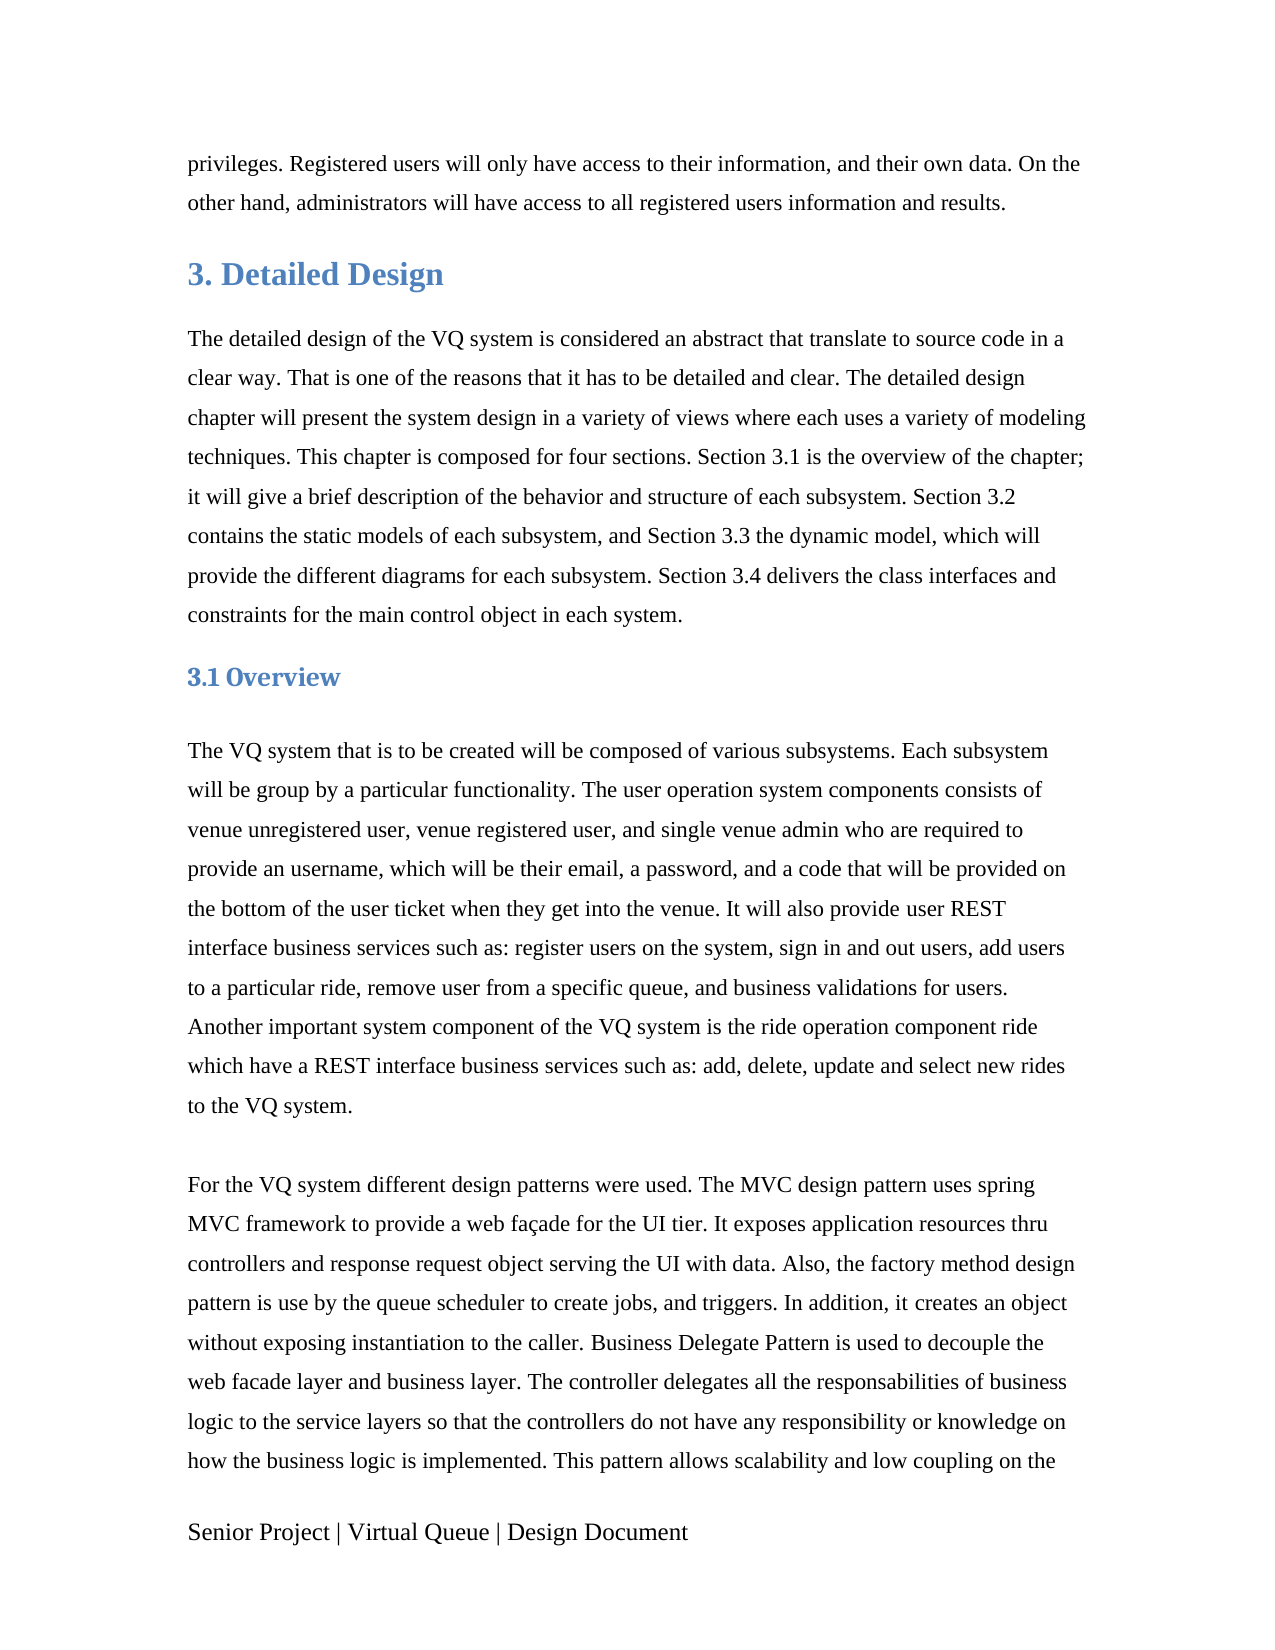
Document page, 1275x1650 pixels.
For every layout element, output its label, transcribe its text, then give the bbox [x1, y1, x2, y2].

subtitle 3.1 Overview [187, 662, 1087, 693]
text The VQ system that is to be created will be composed of various subsystems. Each subsystem will be group by a particular functionality. The user operation system components consists of venue unregistered user, venue registered user, and single venue admin who are required to provide an username, which will be their email, a password, and a code that will be provided on the bottom of the user ticket when they get into the venue. It will also provide user REST interface business services such as: register users on the system, sign in and out users, add users to a particular ride, remove user from a specific queue, and business validations for users. Another important system component of the VQ system is the ride operation component ride which have a REST interface business services such as: add, delete, update and select new rides to the VQ system. [187, 737, 1087, 1118]
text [187, 150, 1087, 216]
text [187, 1171, 1087, 1474]
text The detailed design of the VQ system is considered an abstract that translate to source code in a clear way. That is one of the reasons that it has to be detailed and clear. The detailed design chapter will present the system design in a variety of views where each uses a variety of modeling techniques. This chapter is composed for four sections. Section 3.1 is the overview of the chapter; it will give a brief description of the behavior and structure of each subsystem. Section 3.2 contains the static models of each subsystem, and Section 3.3 the dynamic model, which will provide the different diagrams for each subsystem. Section 3.4 delivers the class interfaces and constraints for the main control object in each system. [187, 325, 1087, 628]
subtitle 3. Detailed Design [187, 254, 1087, 292]
